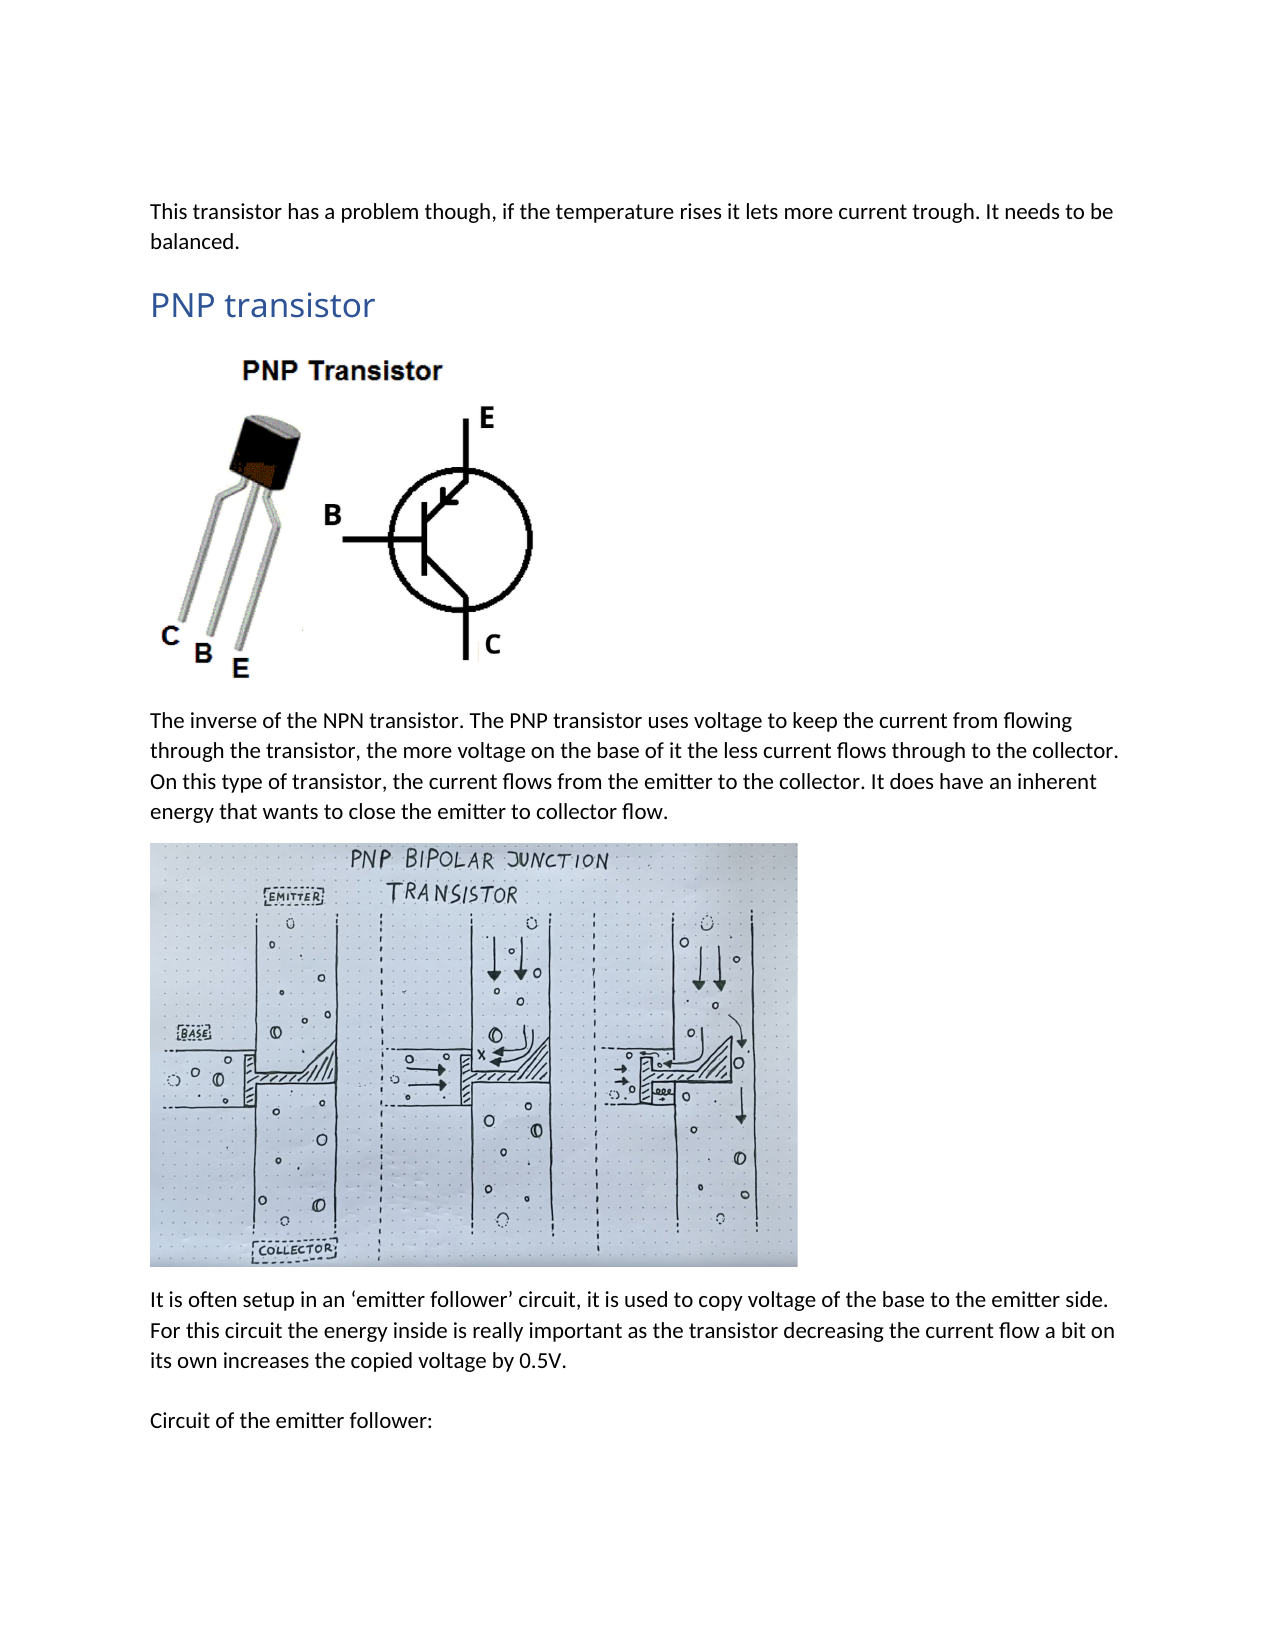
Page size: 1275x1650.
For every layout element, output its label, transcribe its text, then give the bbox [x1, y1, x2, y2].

subtitle PNP transistor [150, 282, 1125, 328]
text It is often setup in an ‘emitter follower’ circuit, it is used to copy voltage of the base to the emitter side. For this circuit the energy inside is really important as the transistor decreasing the current flow a bit on its own increases the copied voltage by 0.5V. Circuit of the emitter follower: [150, 1286, 1125, 1434]
text This transistor has a problem though, if the temperature rises it lets more current trough. It needs to be balanced. [150, 197, 1125, 255]
picture [150, 843, 798, 1267]
text The inverse of the NPN transistor. The PNP transistor uses voltage to keep the current from flowing through the transistor, the more voltage on the base of it the less current flows through to the collector. On this type of transistor, the current flows from the emitter to the collector. It does have an inherent energy that wants to close the emitter to collector flow. [150, 706, 1125, 825]
picture [150, 331, 538, 688]
